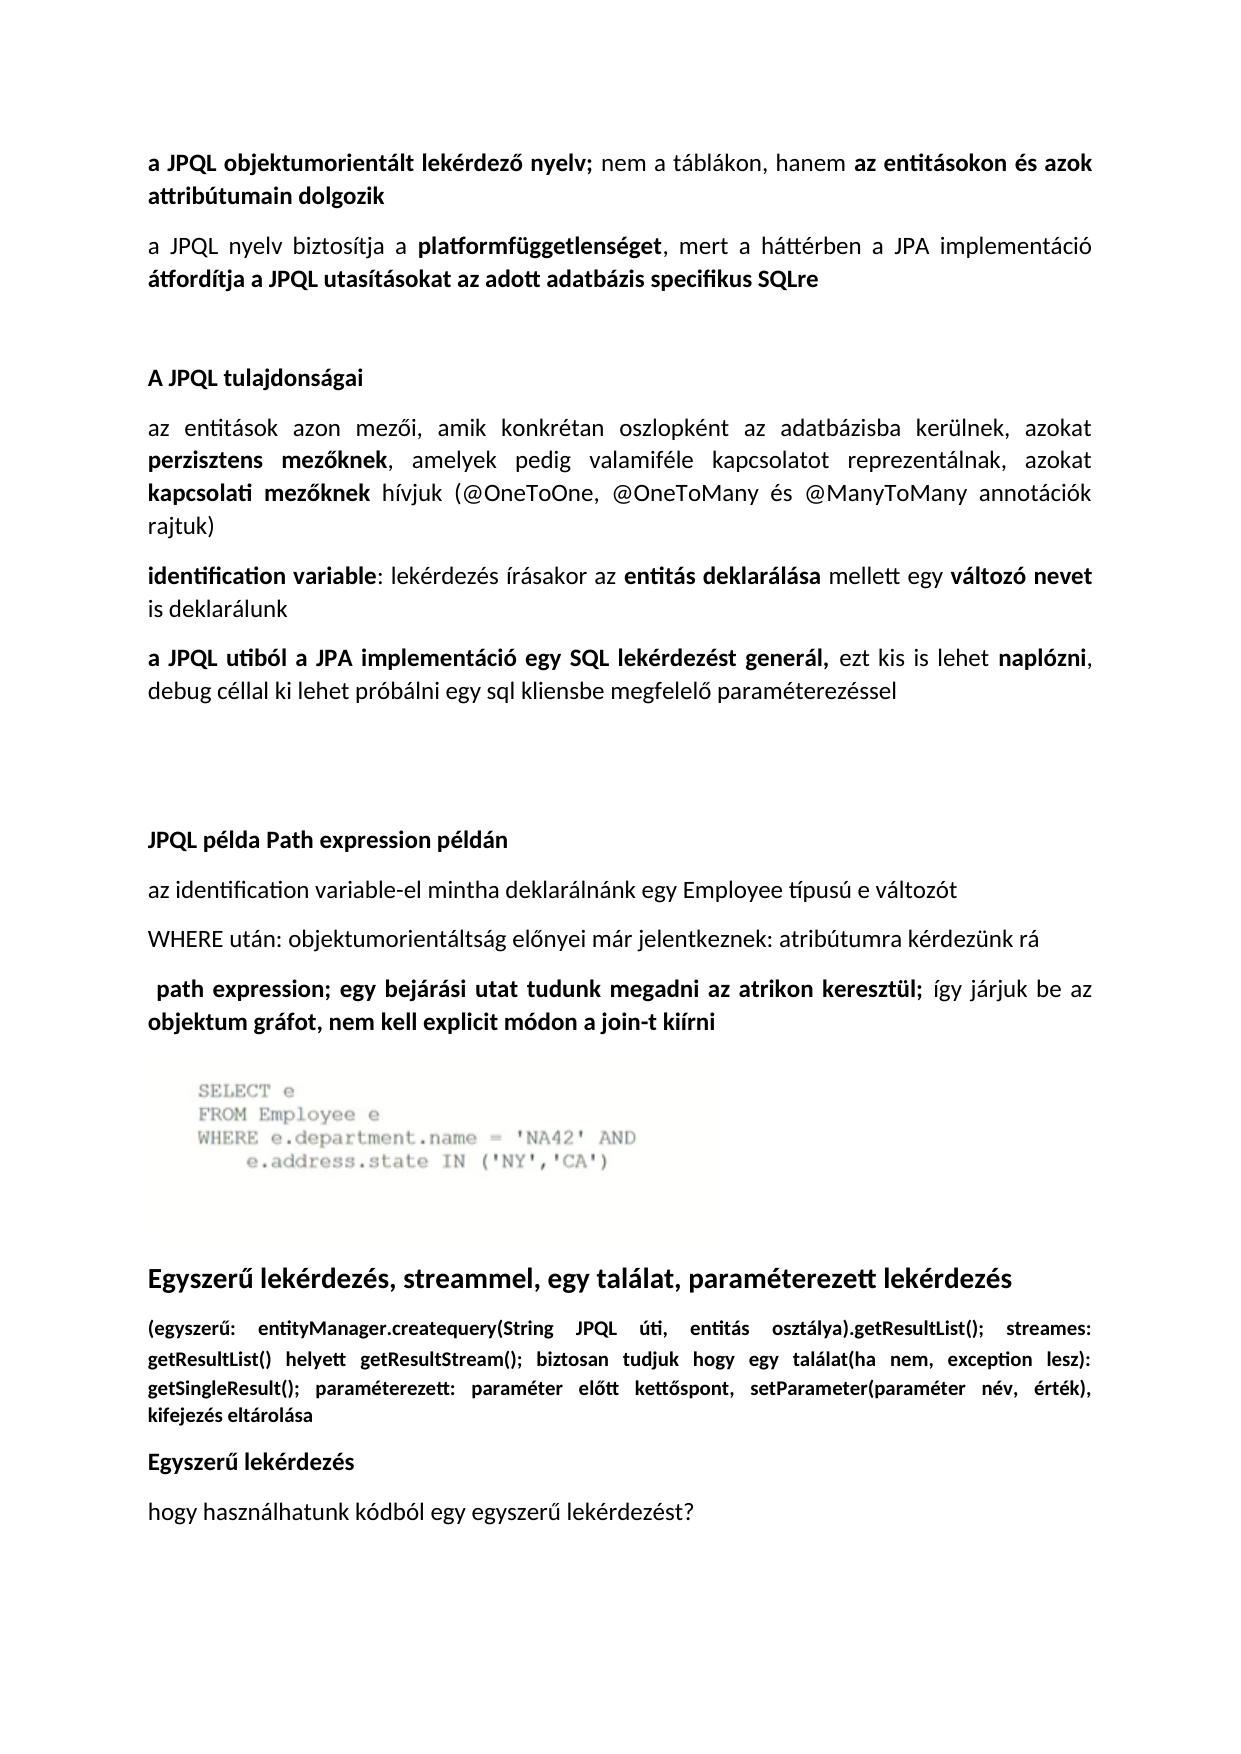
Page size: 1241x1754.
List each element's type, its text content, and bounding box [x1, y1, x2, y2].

picture [147, 1055, 723, 1241]
text a JPQL utiból a JPA implementáció egy SQL lekérdezést generál, ezt kis is lehet naplózni, debug céllal ki lehet próbálni egy sql kliensbe megfelelő paraméterezéssel [148, 643, 1093, 706]
text hogy használhatunk kódból egy egyszerű lekérdezést? [148, 1496, 1093, 1526]
text A JPQL tulajdonságai [148, 362, 1093, 393]
text Egyszerű lekérdezés, streammel, egy találat, paraméterezett lekérdezés [148, 1260, 1093, 1295]
text WHERE után: objektumorientáltság előnyei már jelentkeznek: atribútumra kérdezünk rá [148, 923, 1093, 954]
text JPQL példa Path expression példán [148, 824, 1093, 855]
text az entitások azon mezői, amik konkrétan oszlopként az adatbázisba kerülnek, azokat perzisztens mezőknek, amelyek pedig valamiféle kapcsolatot reprezentálnak, azokat kapcsolati mezőknek hívjuk (@OneToOne, @OneToMany és @ManyToMany annotációk rajtuk) [148, 412, 1093, 541]
text a JPQL nyelv biztosítja a platformfüggetlenséget, mert a háttérben a JPA implementáció átfordítja a JPQL utasításokat az adott adatbázis specifikus SQLre [148, 230, 1093, 293]
text a JPQL objektumorientált lekérdező nyelv; nem a táblákon, hanem az entitásokon és azok attribútumain dolgozik [148, 148, 1093, 211]
text az identification variable-el mintha deklarálnánk egy Employee típusú e változót [148, 874, 1093, 904]
text (egyszerű: entityManager.createquery(String JPQL úti, entitás osztálya).getResultList(); streames: getResultList() helyett getResultStream(); biztosan tudjuk hogy egy találat(ha nem, exception lesz): getSingleResult(); paraméterezett: paraméter előtt kettőspont, setParameter(paraméter név, érték), kifejezés eltárolása [148, 1315, 1093, 1428]
text identification variable: lekérdezés írásakor az entitás deklarálása mellett egy változó nevet is deklarálunk [148, 560, 1093, 623]
text path expression; egy bejárási utat tudunk megadni az atrikon keresztül; így járjuk be az objektum gráfot, nem kell explicit módon a join-t kiírni [148, 973, 1093, 1036]
text Egyszerű lekérdezés [148, 1446, 1093, 1477]
